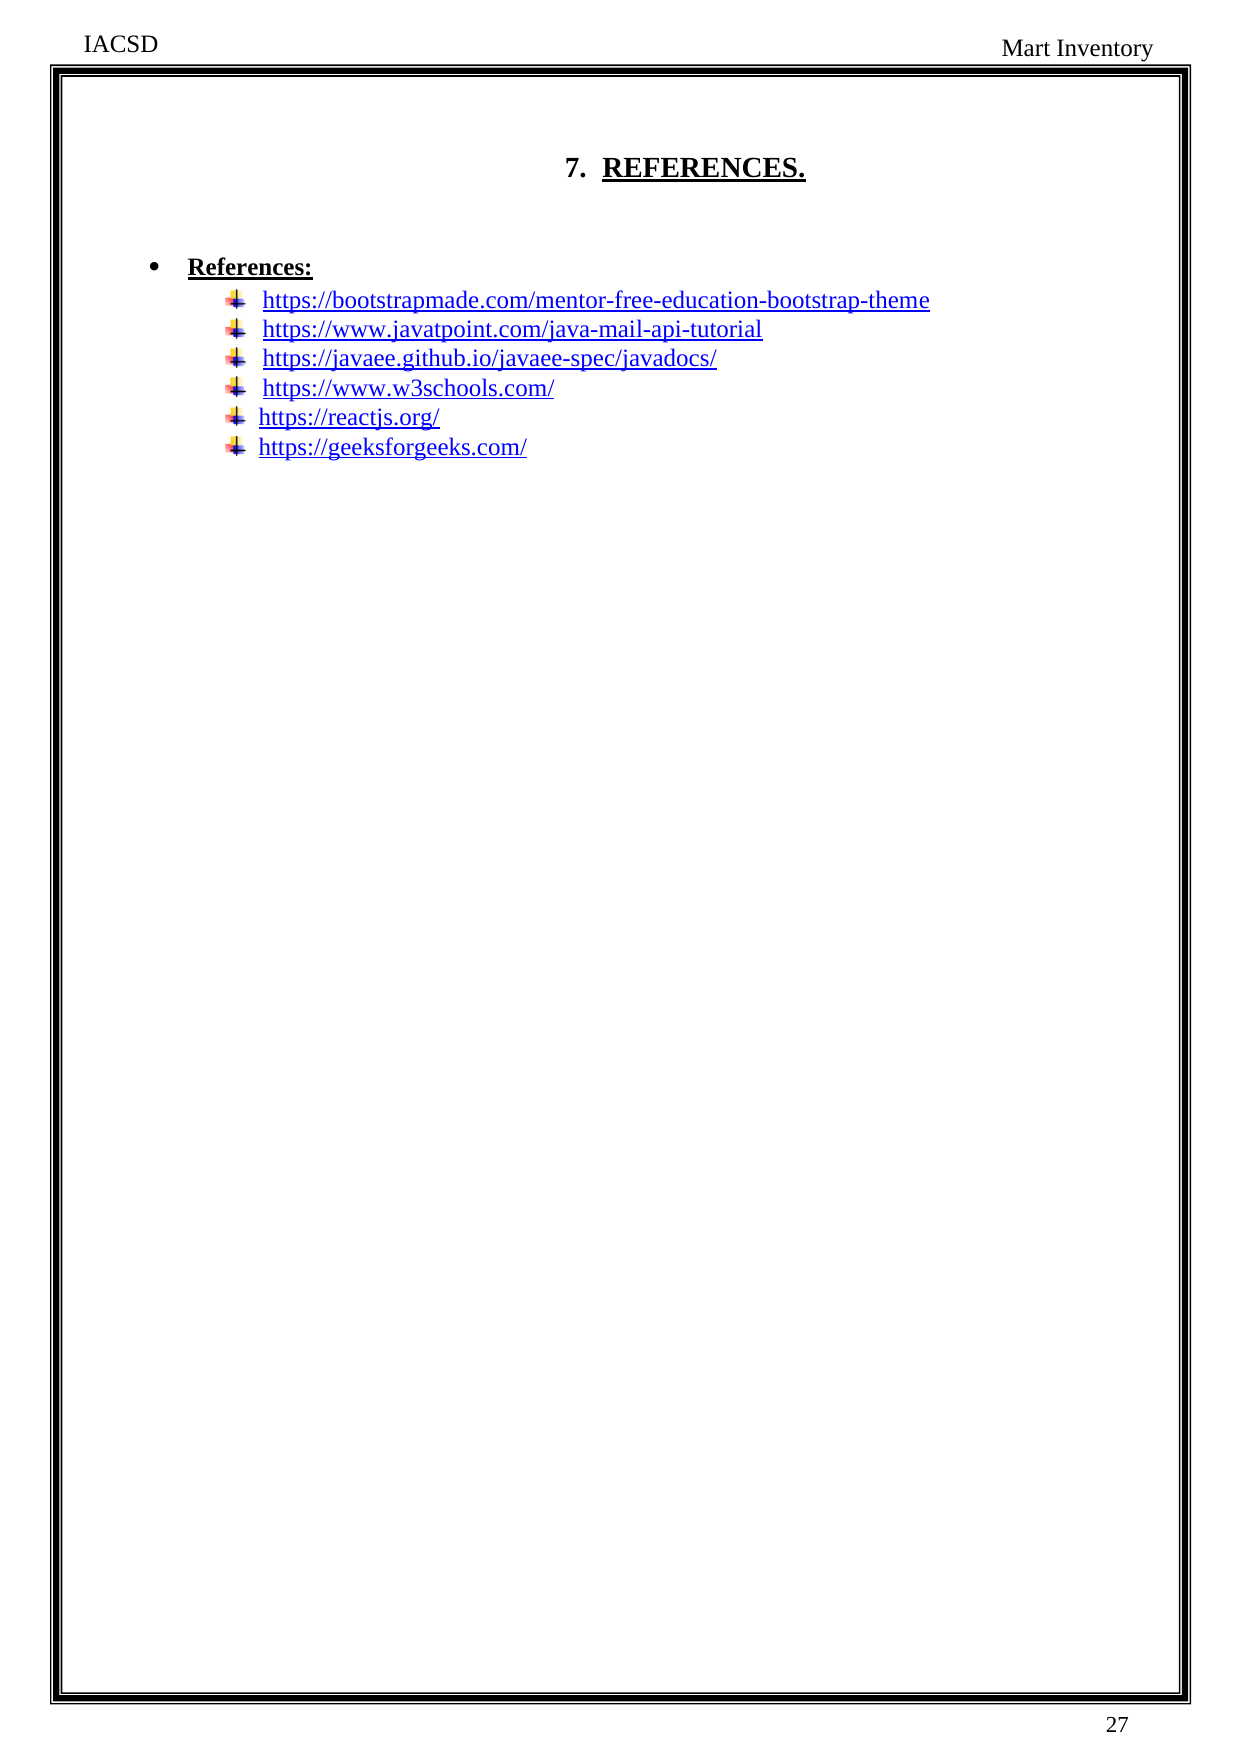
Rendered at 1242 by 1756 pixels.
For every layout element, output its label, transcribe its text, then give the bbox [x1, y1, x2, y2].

text https://javaee.github.io/javaee-spec/javadocs/ https://www.w3schools.com/ [262, 343, 719, 402]
picture [225, 347, 246, 368]
text https://geeksforgeeks.com/ [156, 432, 719, 461]
picture [225, 406, 246, 426]
picture [225, 318, 246, 339]
subtitle REFERENCES. [564, 150, 1142, 183]
text https://reactjs.org/ [156, 402, 719, 431]
subtitle References: [150, 252, 1142, 281]
picture [225, 436, 246, 456]
picture [225, 289, 246, 309]
text https://bootstrapmade.com/mentor-free-education-bootstrap-theme https://www.javatpoint.com/java-mail-api-tutorial [262, 285, 938, 343]
picture [225, 376, 246, 397]
